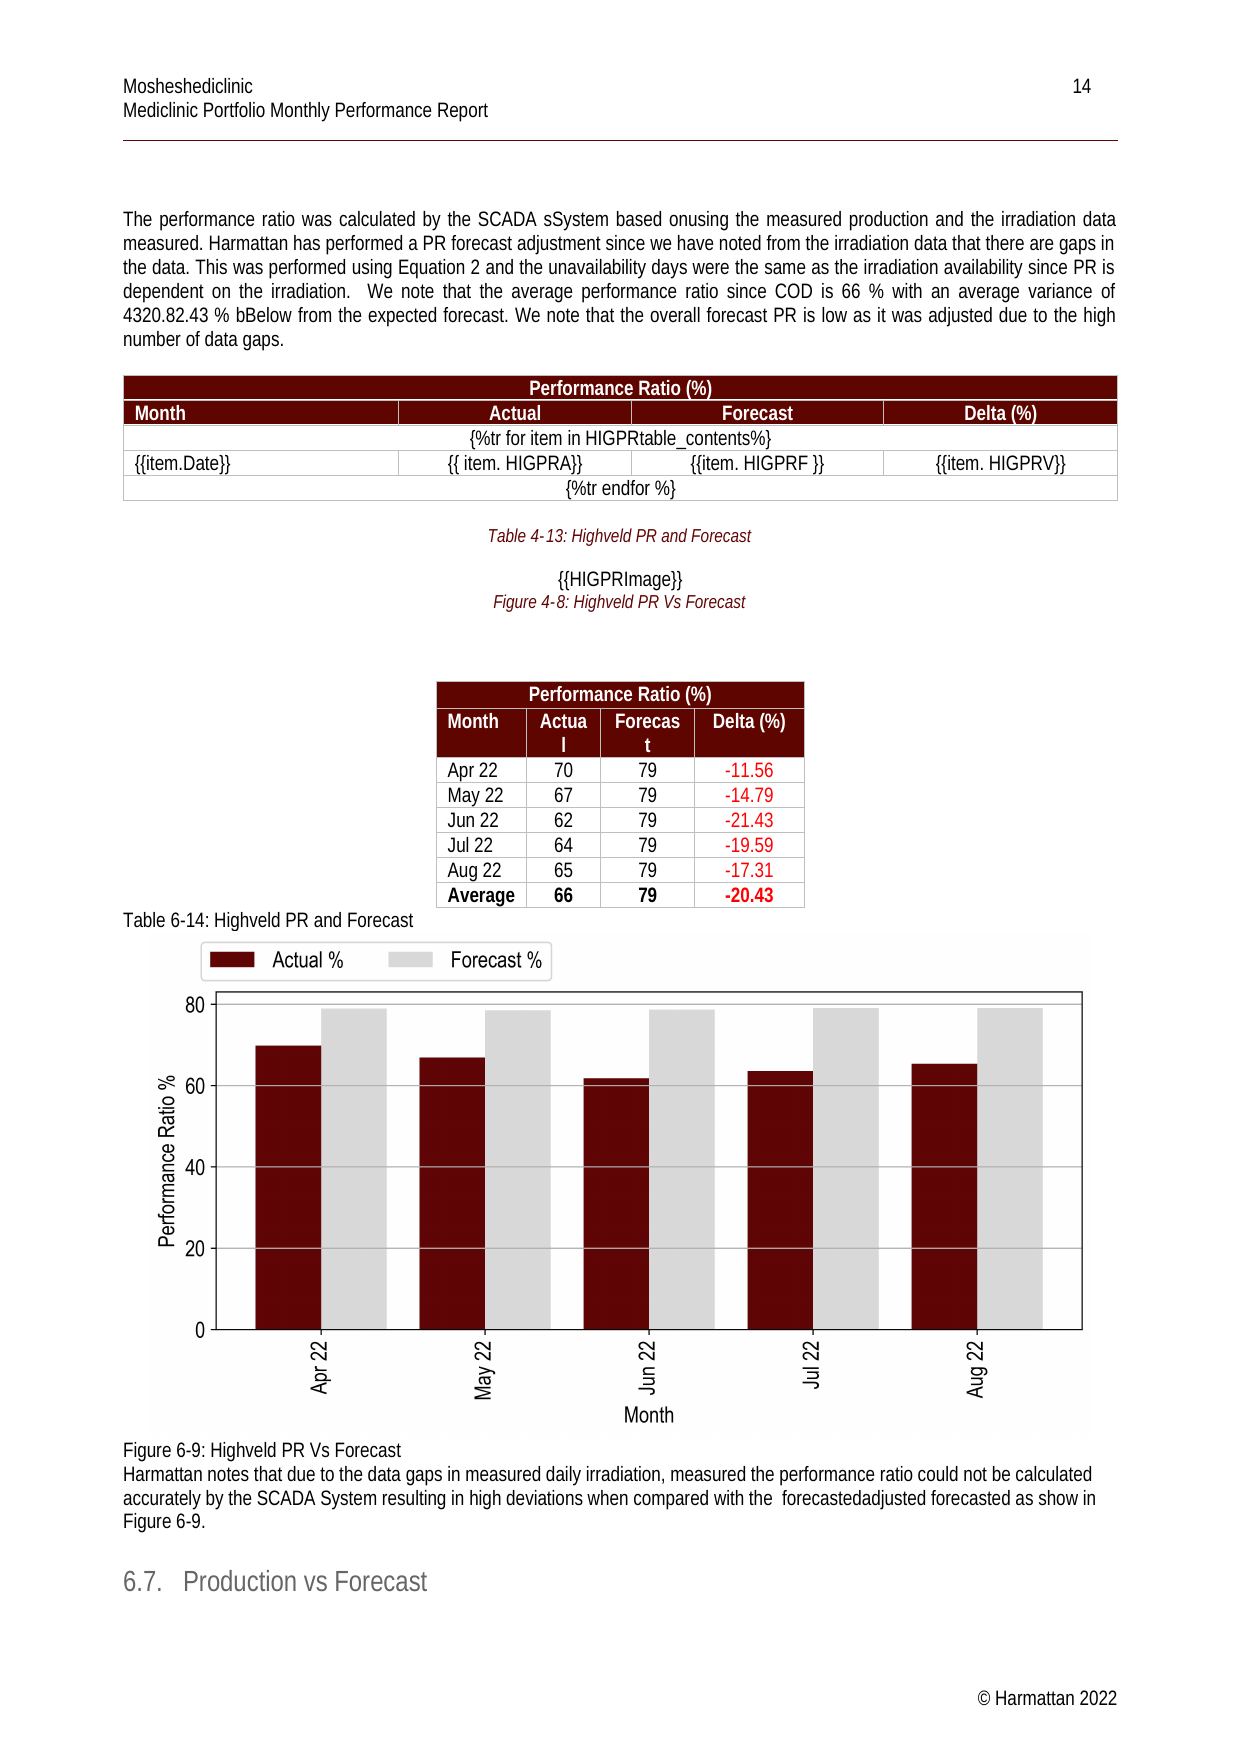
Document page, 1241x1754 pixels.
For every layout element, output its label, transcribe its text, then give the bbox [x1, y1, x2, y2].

table_cell [527, 883, 600, 907]
table_cell [601, 709, 694, 757]
table_cell [601, 883, 694, 907]
table_cell [399, 401, 631, 424]
table_cell [437, 883, 526, 907]
table_cell [695, 709, 804, 757]
table_cell [695, 783, 804, 807]
table_cell [437, 709, 526, 757]
table_header [124, 376, 1117, 399]
table_cell [884, 451, 1117, 474]
table_cell [884, 401, 1117, 424]
table_cell [437, 783, 526, 807]
table_cell [527, 808, 600, 832]
table_cell [695, 808, 804, 832]
table_cell [437, 808, 526, 832]
table_cell [601, 783, 694, 807]
table_cell [601, 758, 694, 782]
text Harmattan notes that due to the data gaps in daily irradiation the performance ratio could not be calculated accurately by the SCADA System resulting in high deviations when compare with the as show in . [123, 1462, 1117, 1533]
table_cell [527, 858, 600, 882]
table_cell [632, 451, 883, 474]
table_header [437, 682, 804, 708]
table_cell [695, 883, 804, 907]
table_cell [437, 758, 526, 782]
table_cell [527, 758, 600, 782]
table_cell [399, 451, 631, 474]
table_cell [124, 451, 398, 474]
table_cell [601, 833, 694, 857]
table_cell [527, 783, 600, 807]
table_cell [124, 401, 398, 424]
table_cell [601, 808, 694, 832]
table_cell [632, 401, 883, 424]
text The performance ratio was calculated by the SCADA ystem the production and irradiation data. We note that the average performance ratio since COD is 66 % with a variance of % the forecast.We note that the overall forecast PR is low as it was adjusted due to the high data gaps. [123, 207, 1117, 351]
table_cell [601, 858, 694, 882]
table_cell [124, 426, 1117, 449]
table_cell [695, 758, 804, 782]
table_cell [437, 858, 526, 882]
picture [147, 931, 1093, 1438]
table_cell [695, 858, 804, 882]
table_cell [695, 833, 804, 857]
table_cell [437, 833, 526, 857]
table_cell [124, 476, 1117, 499]
subtitle Production vs Forecast [123, 1564, 1117, 1597]
table_cell [527, 709, 600, 757]
table_cell [527, 833, 600, 857]
